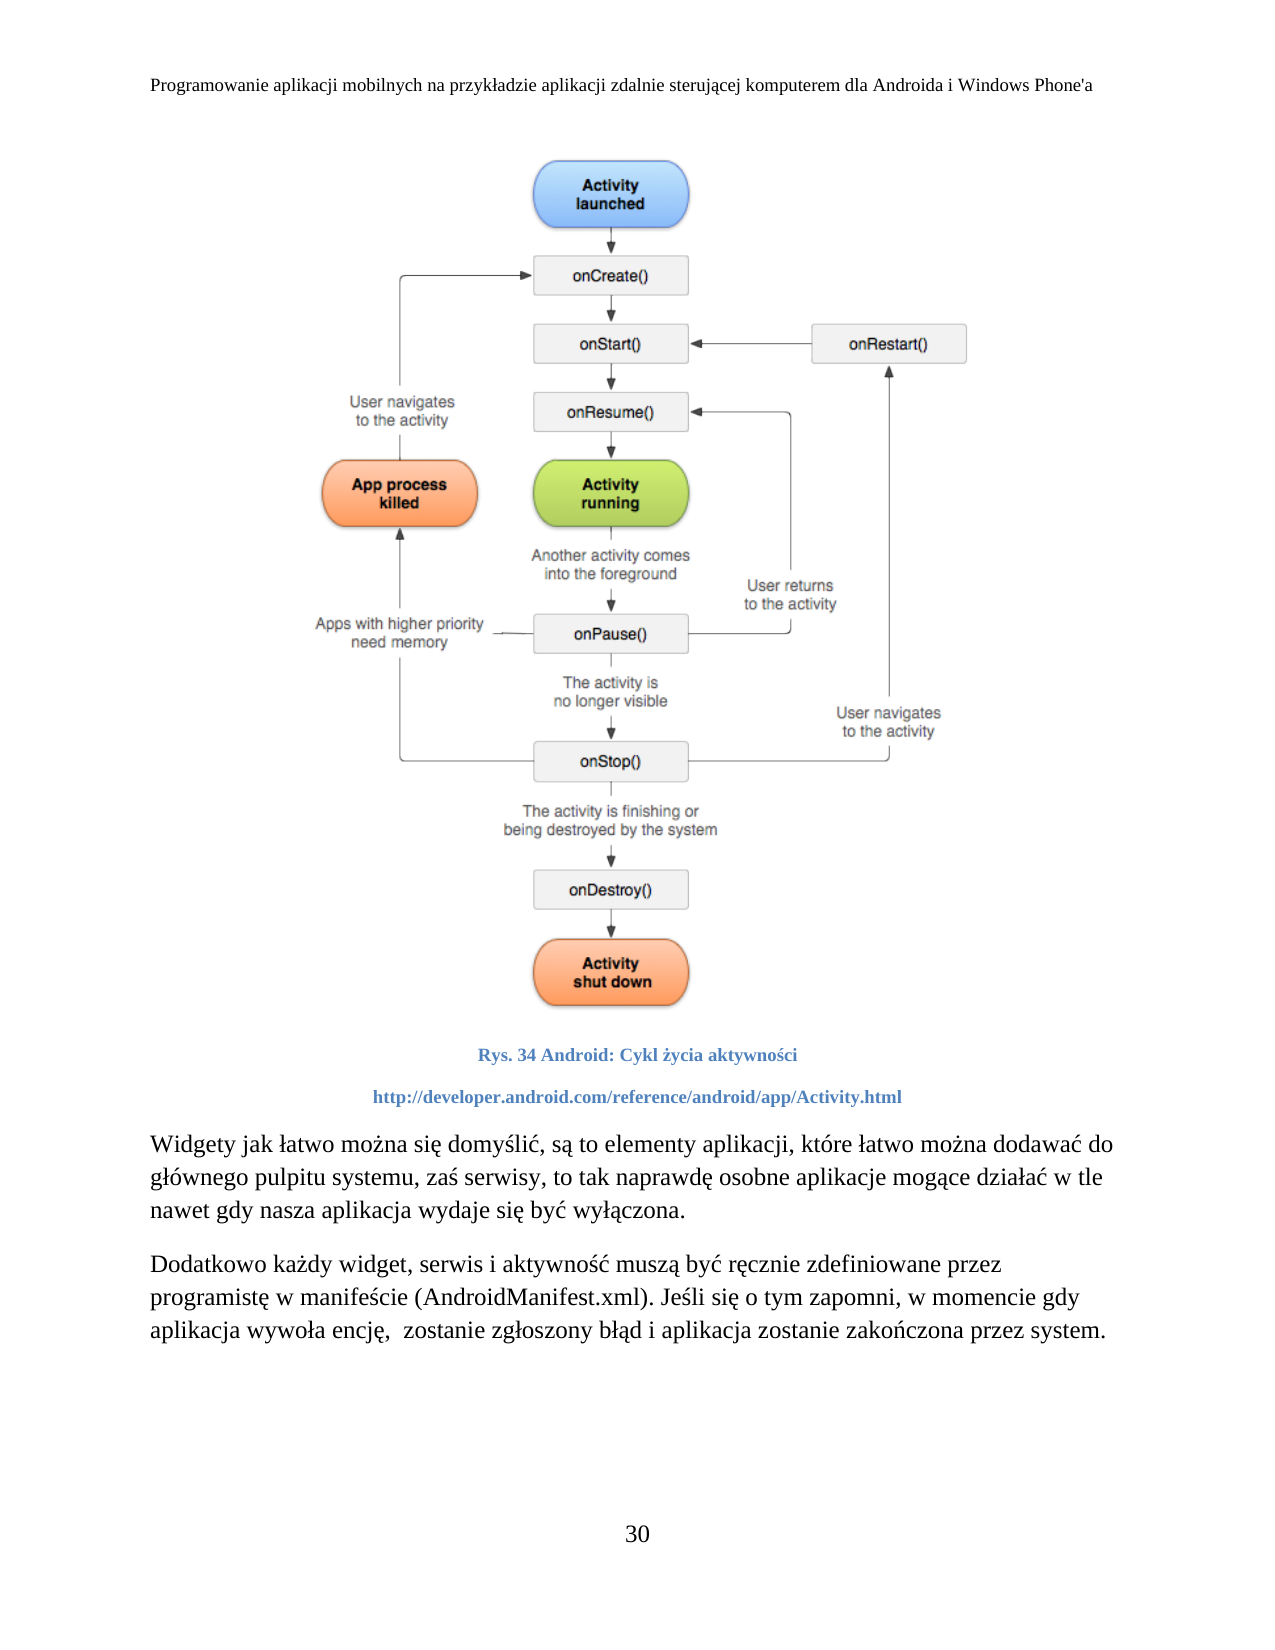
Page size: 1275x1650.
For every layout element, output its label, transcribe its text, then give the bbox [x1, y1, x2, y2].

text Dodatkowo każdy widget, serwis i aktywność muszą być ręcznie zdefiniowane przez programistę w manifeście (AndroidManifest.xml). Jeśli się o tym zapomni, w momencie gdy aplikacja wywoła encję, zostanie zgłoszony błąd i aplikacja zostanie zakończona przez system. [150, 1249, 1125, 1343]
text Rys. 34 Android: Cykl życia aktywności [150, 1044, 1125, 1066]
text Widgety jak łatwo można się domyślić, są to elementy aplikacji, które łatwo można dodawać do głównego pulpitu systemu, zaś serwisy, to tak naprawdę osobne aplikacje mogące działać w tle nawet gdy nasza aplikacja wydaje się być wyłączona. [150, 1129, 1125, 1224]
text http://developer.android.com/reference/android/app/Activity.html [150, 1086, 1125, 1108]
picture [301, 150, 974, 1019]
